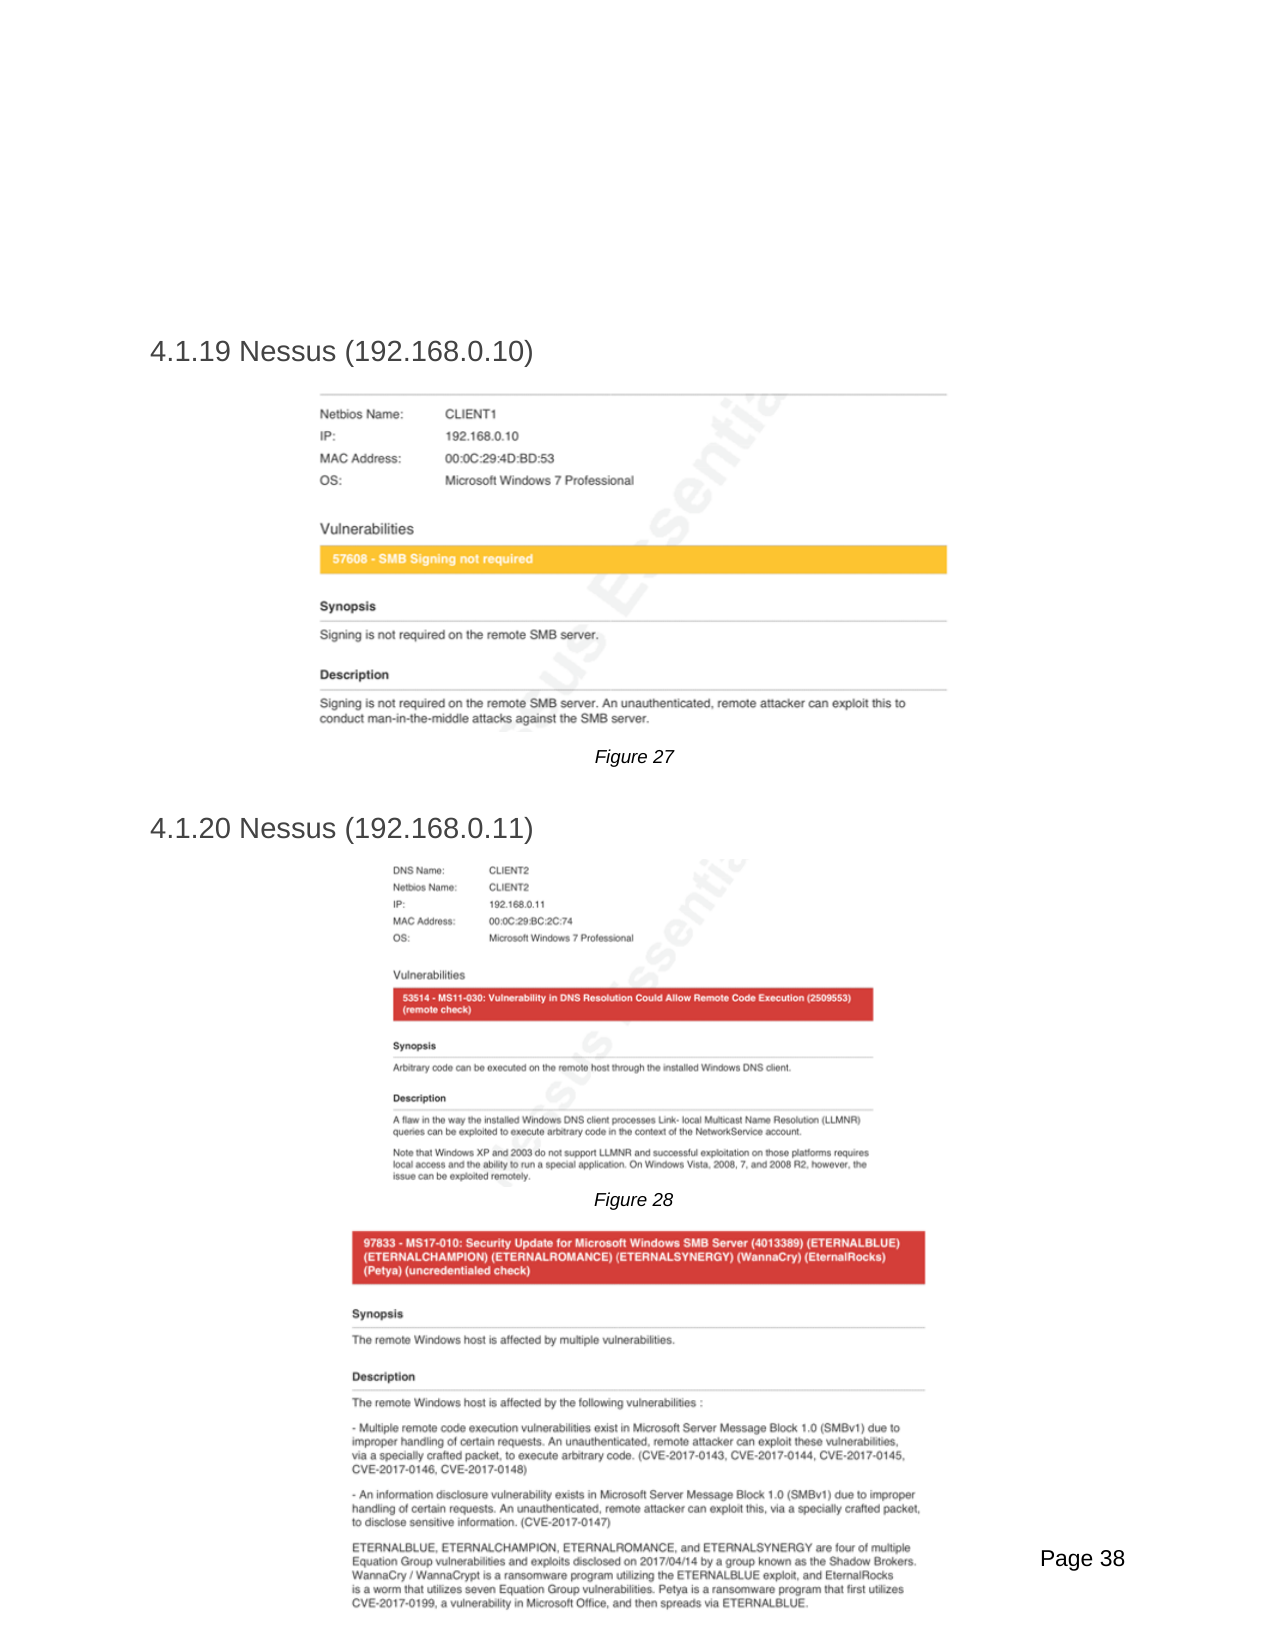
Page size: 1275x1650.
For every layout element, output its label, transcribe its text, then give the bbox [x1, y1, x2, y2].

picture [390, 859, 884, 1187]
picture [316, 389, 958, 732]
picture [346, 1224, 927, 1615]
subtitle 4.1.20 Nessus (192.168.0.11) [150, 811, 1125, 844]
subtitle 4.1.19 Nessus (192.168.0.10) [150, 334, 1125, 368]
